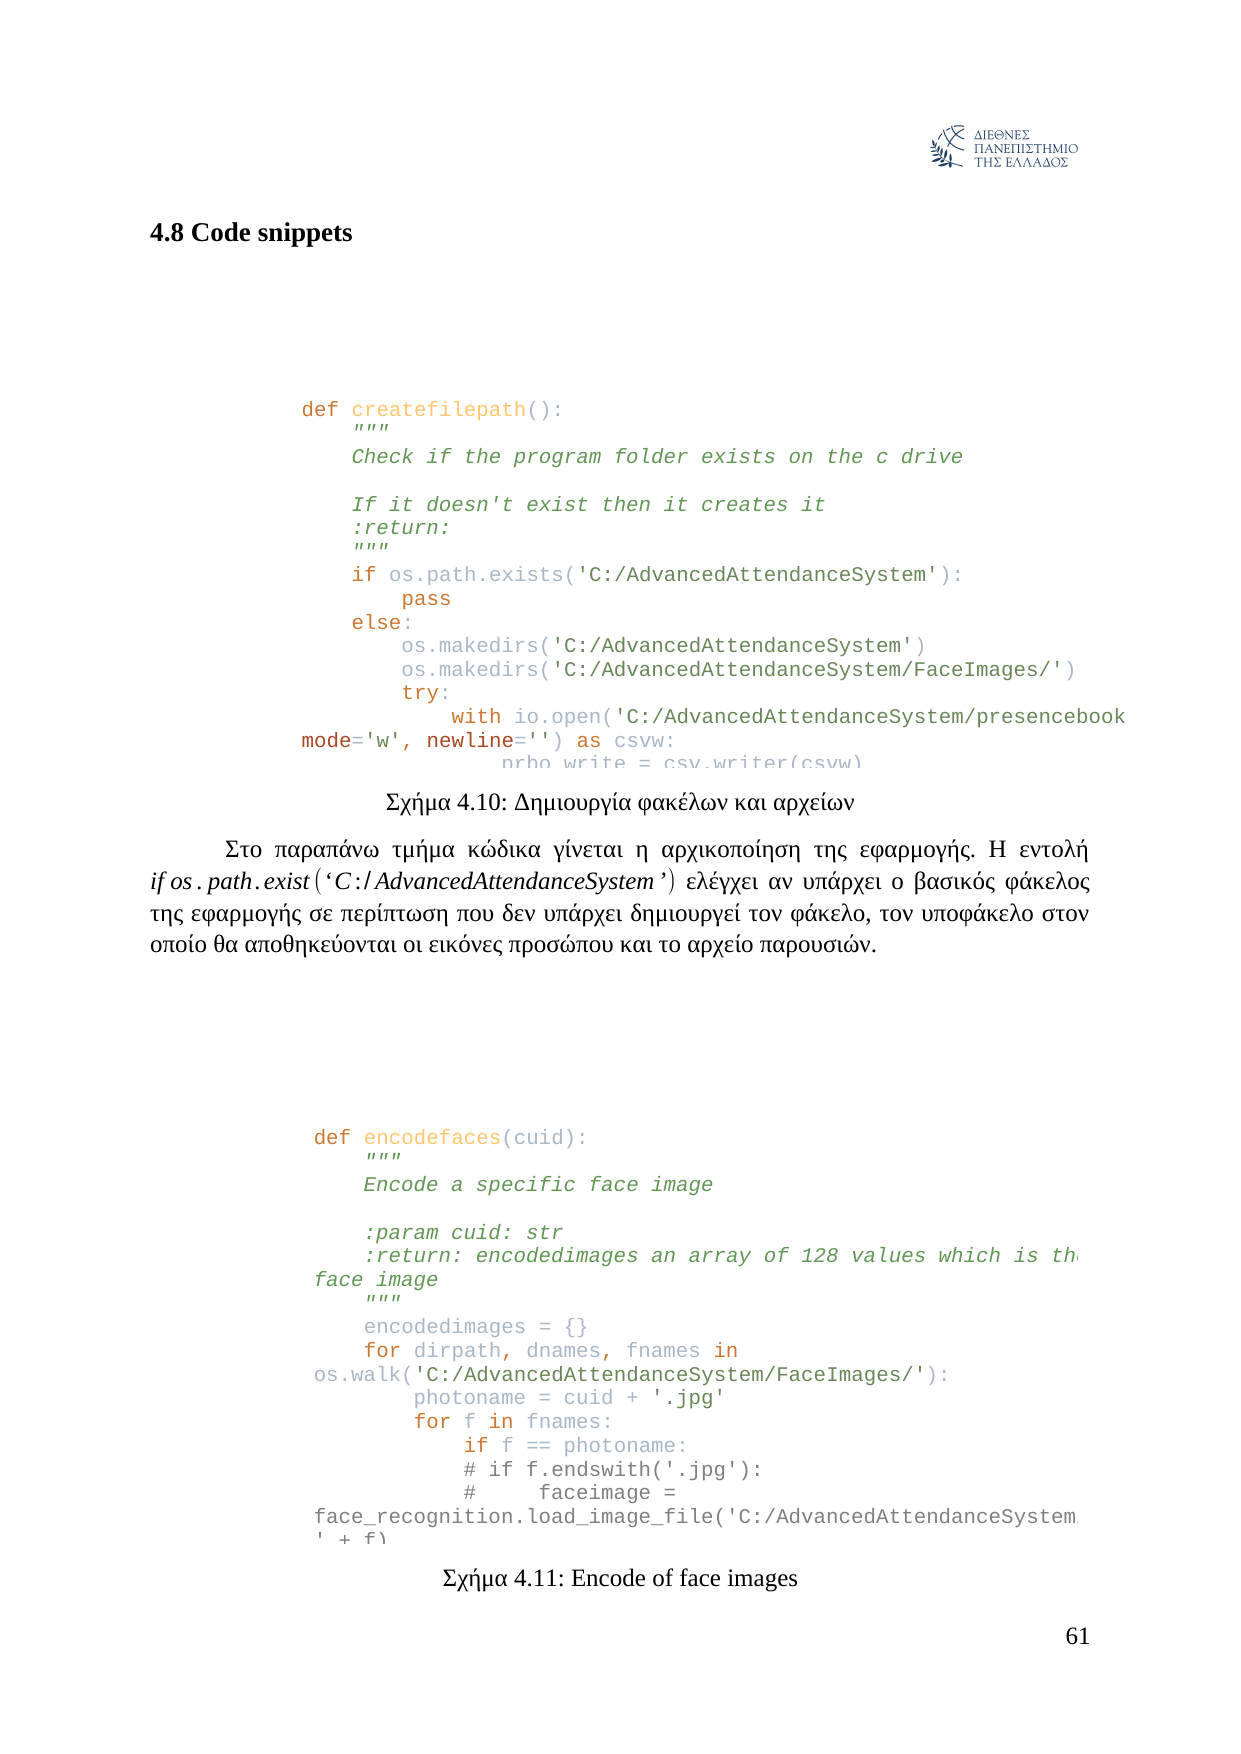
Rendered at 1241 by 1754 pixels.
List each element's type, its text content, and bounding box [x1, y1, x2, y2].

text Σχήμα 4.11: Encode of face images [150, 1563, 1090, 1592]
picture [917, 120, 1091, 174]
subtitle 4.8 Code snippets [150, 216, 1090, 247]
text Σχήμα 4.10: Δημιουργία φακέλων και αρχείων [150, 787, 1090, 816]
text Στο παραπάνω τμήμα κώδικα γίνεται η αρχικοποίηση της εφαρμογής. Η εντολή ελέγχει αν υπάρχει ο βασικός φάκελος της εφαρμογής σε περίπτωση που δεν υπάρχει δημιουργεί τον φάκελο, τον υποφάκελο στον οποίο θα αποθηκεύονται οι εικόνες προσώπου και το αρχείο παρουσιών. [150, 834, 1090, 958]
